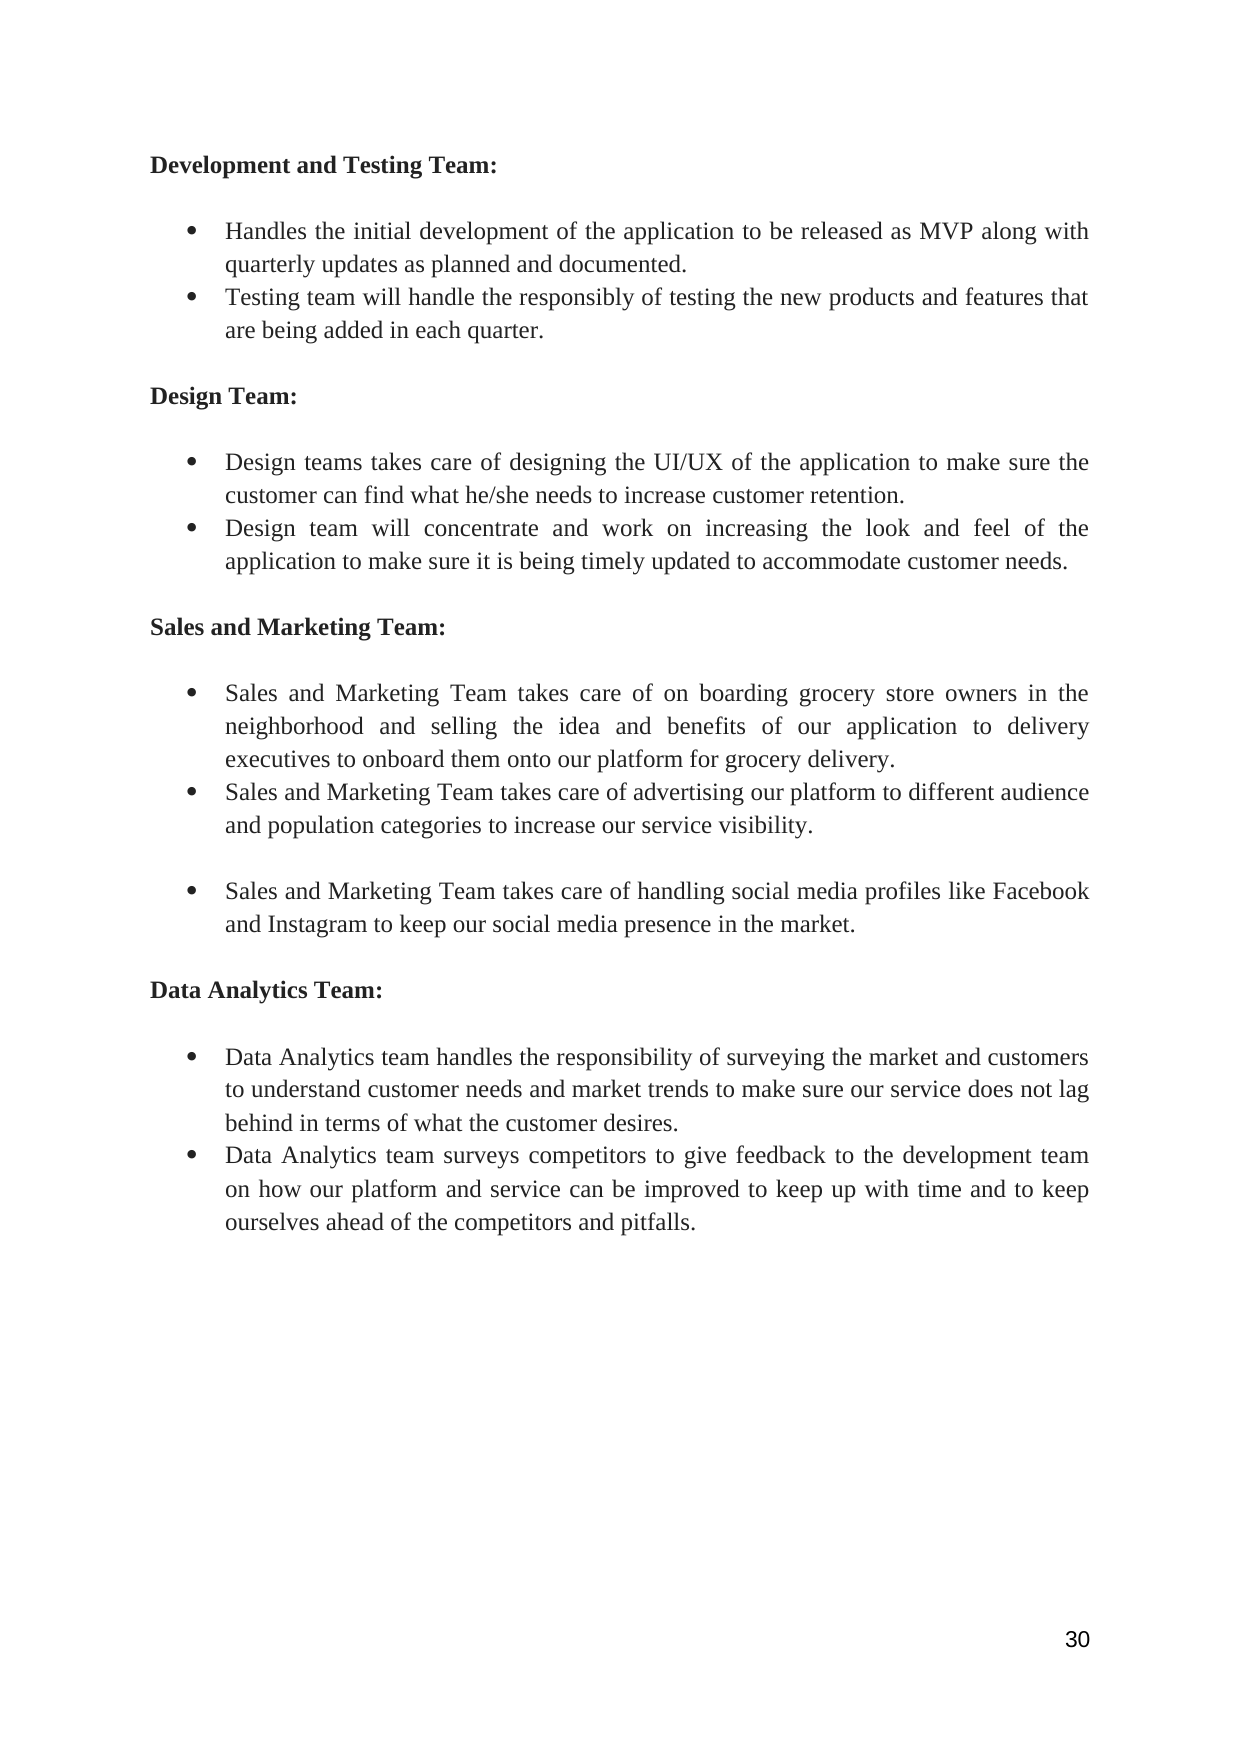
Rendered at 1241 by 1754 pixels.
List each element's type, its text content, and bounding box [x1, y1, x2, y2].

list Design teams takes care of designing the UI/UX of the application to make sure the customer can find what he/she needs to increase customer retention. [187, 447, 1090, 509]
list Handles the initial development of the application to be released as MVP along with quarterly updates as planned and documented. [187, 216, 1090, 278]
text Sales and Marketing Team: [150, 612, 1090, 641]
list Testing team will handle the responsibly of testing the new products and features that are being added in each quarter. [187, 282, 1090, 344]
list Sales and Marketing Team takes care of on boarding grocery store owners in the neighborhood and selling the idea and benefits of our application to delivery executives to onboard them onto our platform for grocery delivery. [187, 678, 1090, 773]
list Data Analytics team surveys competitors to give feedback to the development team on how our platform and service can be improved to keep up with time and to keep ourselves ahead of the competitors and pitfalls. [187, 1141, 1090, 1235]
list Data Analytics team handles the responsibility of surveying the market and customers to understand customer needs and market trends to make sure our service does not lag behind in terms of what the customer desires. [187, 1042, 1090, 1136]
text Development and Testing Team: [150, 150, 1090, 179]
text Data Analytics Team: [150, 976, 1090, 1004]
list Sales and Marketing Team takes care of handling social media profiles like Facebook and Instagram to keep our social media presence in the market. [187, 876, 1090, 938]
text Design Team: [150, 381, 1090, 410]
list Design team will concentrate and work on increasing the look and feel of the application to make sure it is being timely updated to accommodate customer needs. [187, 513, 1090, 575]
list Sales and Marketing Team takes care of advertising our platform to different audience and population categories to increase our service visibility. [187, 777, 1090, 839]
